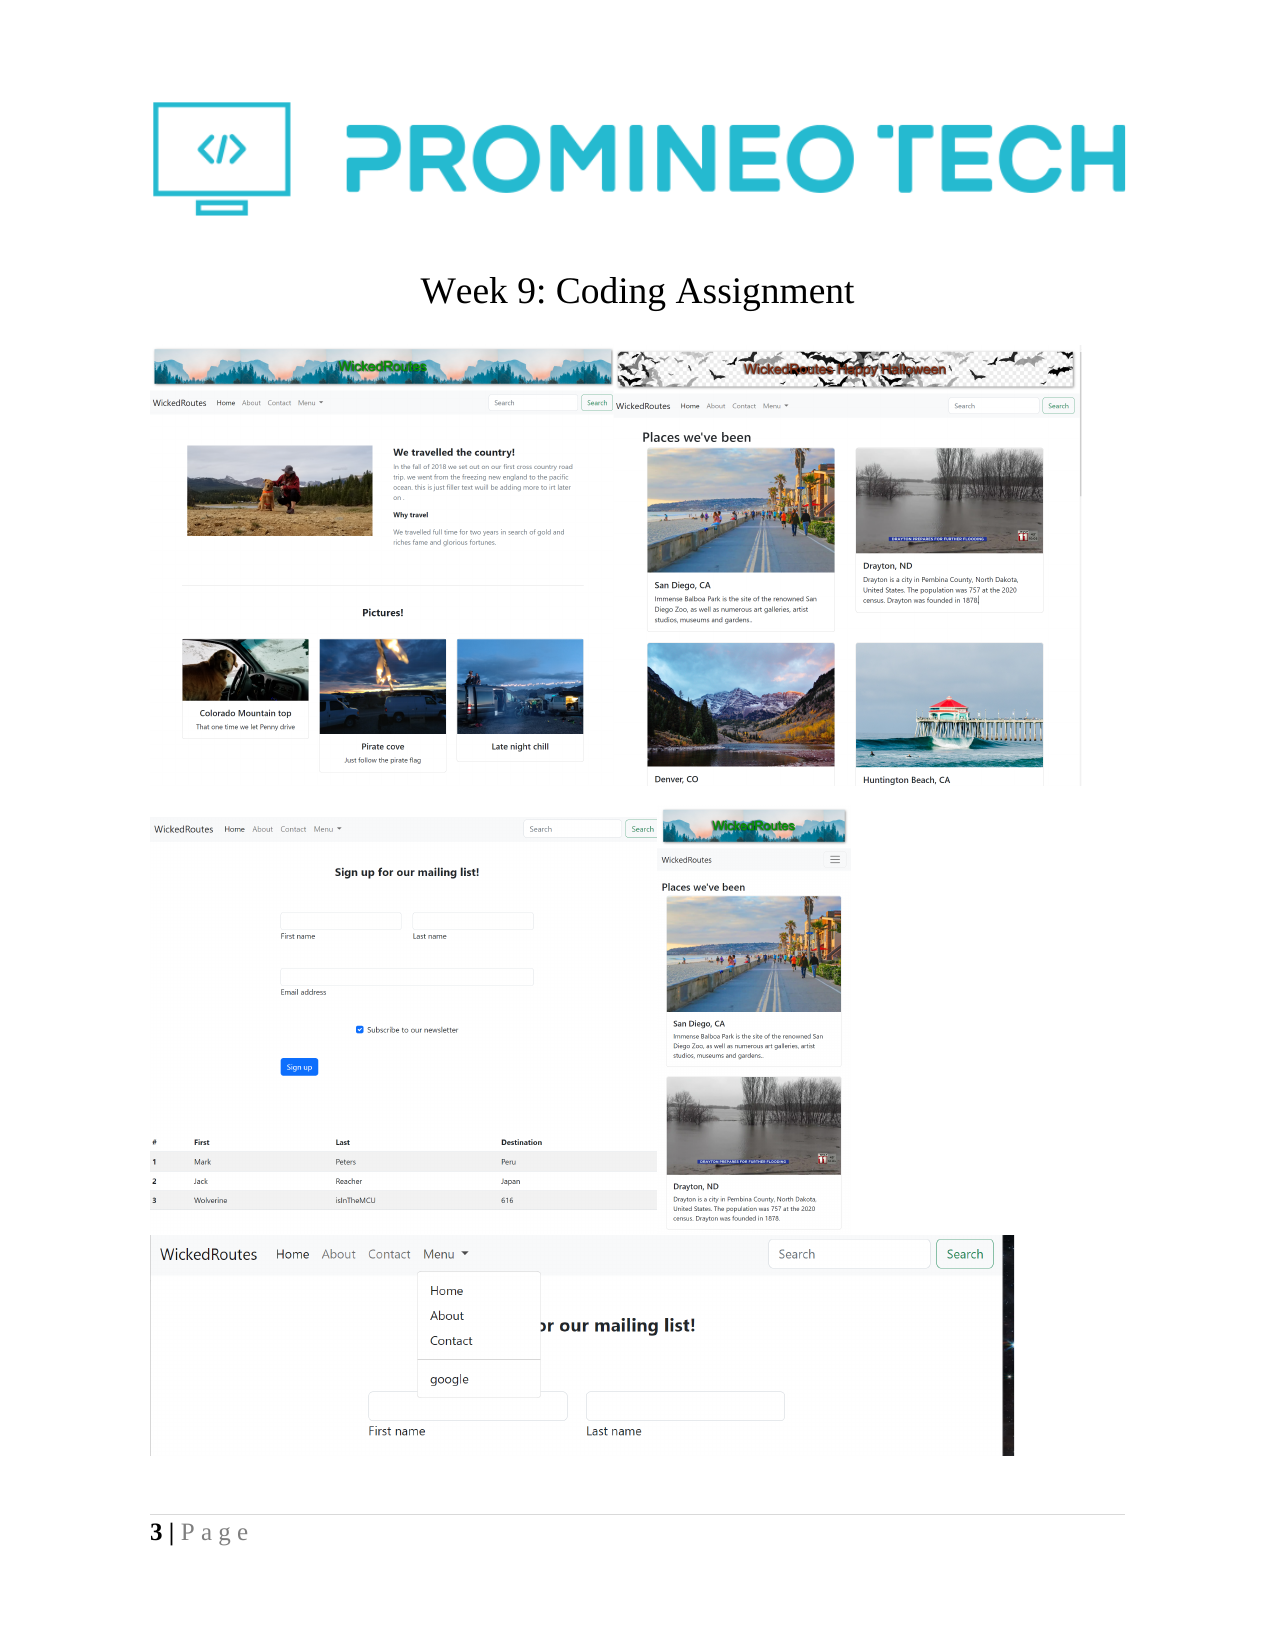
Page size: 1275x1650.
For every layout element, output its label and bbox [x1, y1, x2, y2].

picture [150, 100, 1125, 219]
picture [150, 1235, 1015, 1456]
picture [150, 344, 1082, 786]
picture [150, 805, 851, 1234]
